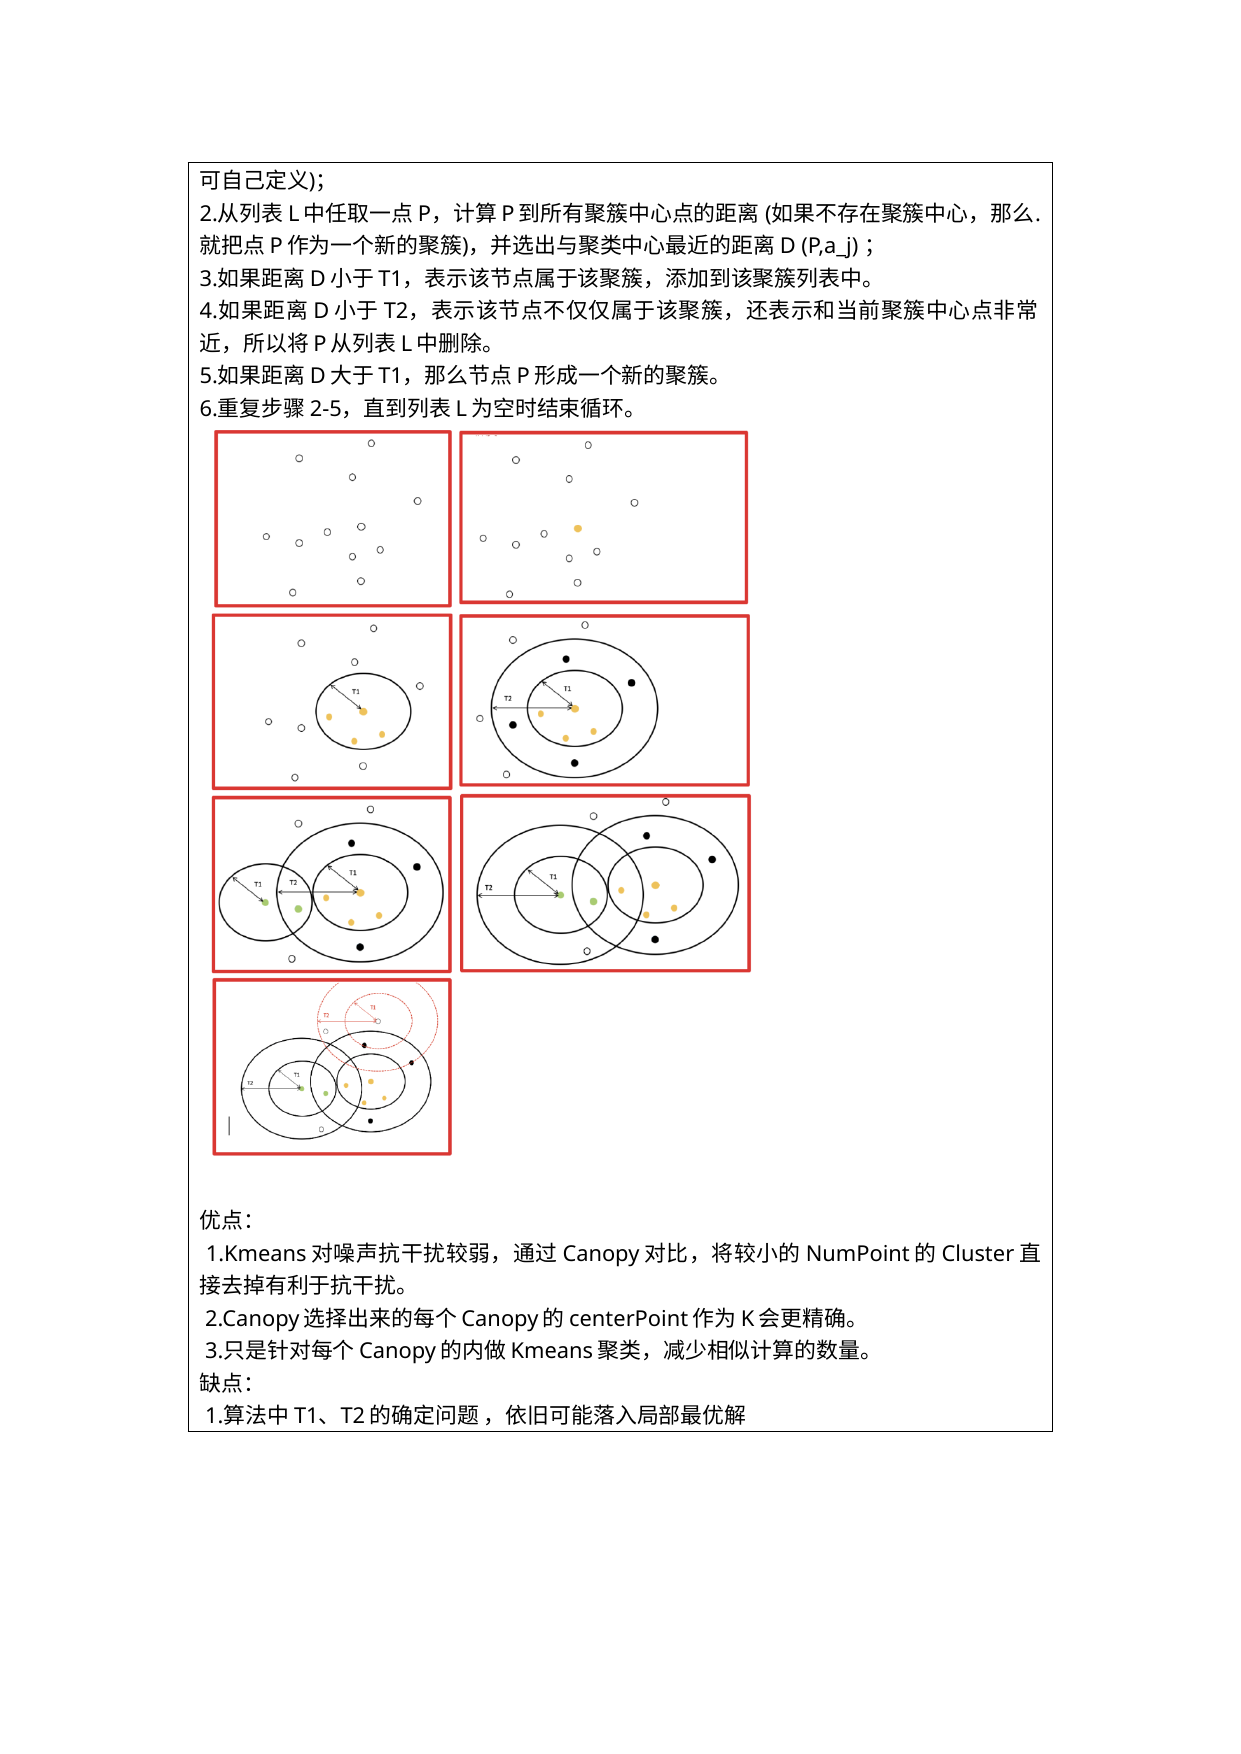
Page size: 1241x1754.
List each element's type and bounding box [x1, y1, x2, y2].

picture [199, 423, 760, 1162]
table_header [189, 163, 1052, 1431]
